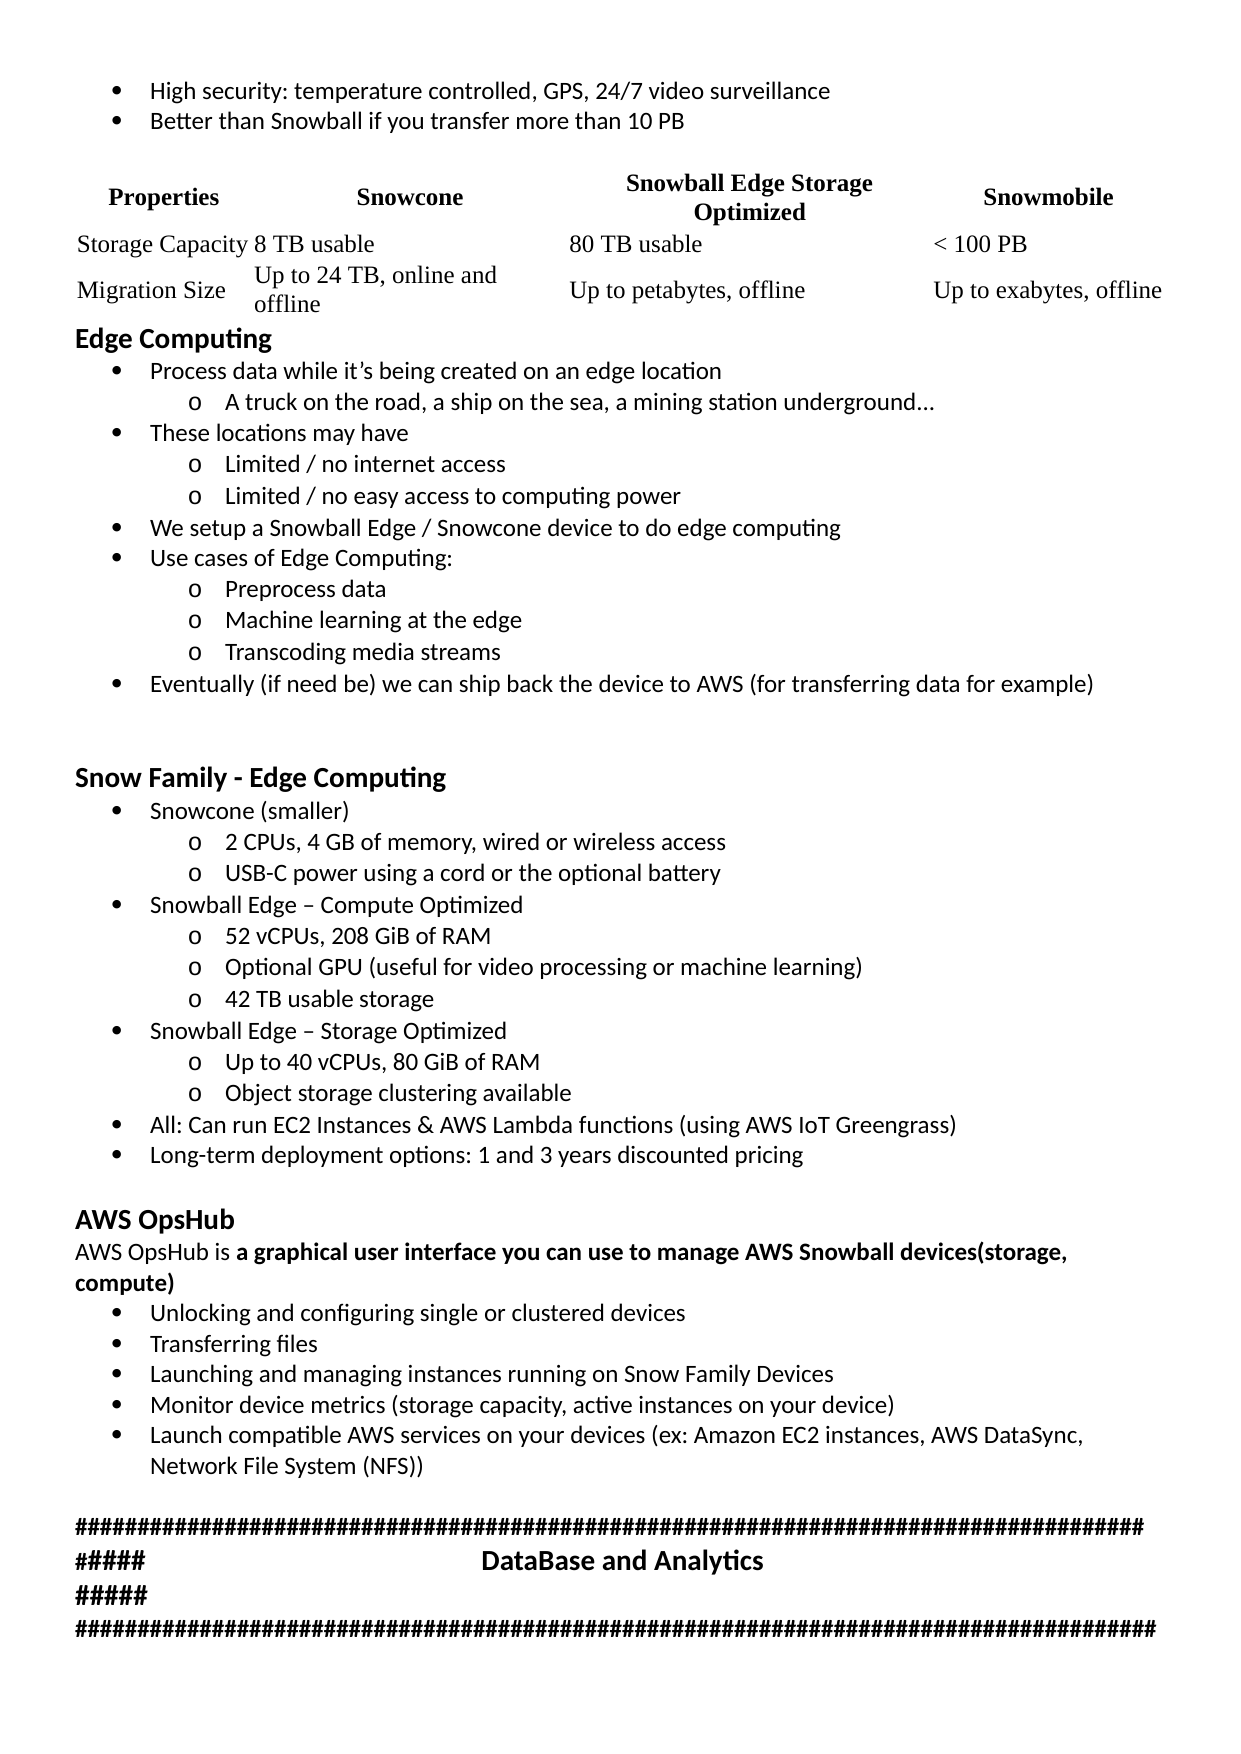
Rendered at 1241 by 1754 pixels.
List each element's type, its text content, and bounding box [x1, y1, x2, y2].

text Snow Family - Edge Computing [75, 759, 1165, 795]
list Optional GPU (useful for video processing or machine learning) [187, 952, 1165, 983]
list Monitor device metrics (storage capacity, active instances on your device) [112, 1389, 1165, 1419]
table_header Snowball Edge Storage Optimized [568, 167, 931, 227]
list 2 CPUs, 4 GB of memory, wired or wireless access [187, 826, 1165, 857]
table_cell 80 TB usable [568, 227, 931, 259]
list Limited / no internet access [187, 448, 1165, 480]
text AWS OpsHub [75, 1201, 1165, 1236]
table_header Snowmobile [931, 167, 1165, 227]
list Limited / no easy access to computing power [187, 480, 1165, 512]
table_cell < 100 PB [931, 227, 1165, 259]
list Launching and managing instances running on Snow Family Devices [112, 1358, 1165, 1389]
text ####################################################################################### [75, 1613, 1165, 1643]
list All: Can run EC2 Instances & AWS Lambda functions (using AWS IoT Greengrass) [112, 1109, 1165, 1140]
list High security: temperature controlled, GPS, 24/7 video surveillance [112, 75, 1165, 106]
table_header Properties [75, 167, 252, 227]
list Snowball Edge – Storage Optimized [112, 1015, 1165, 1046]
text Edge Computing [75, 320, 1165, 355]
list Up to 40 vCPUs, 80 GiB of RAM [187, 1046, 1165, 1077]
list 52 vCPUs, 208 GiB of RAM [187, 920, 1165, 952]
text AWS OpsHub is a graphical user interface you can use to manage AWS Snowball devices(storage, compute) [75, 1236, 1165, 1297]
list We setup a Snowball Edge / Snowcone device to do edge computing [112, 512, 1165, 542]
list Snowcone (smaller) [112, 795, 1165, 826]
list Long-term deployment options: 1 and 3 years discounted pricing [112, 1140, 1165, 1170]
list These locations may have [112, 418, 1165, 448]
table_cell Up to exabytes, offline [931, 259, 1165, 320]
table_cell Migration Size [75, 259, 252, 320]
list Launch compatible AWS services on your devices (ex: Amazon EC2 instances, AWS DataSync, Network File System (NFS)) [112, 1419, 1165, 1481]
list Preprocess data [187, 573, 1165, 604]
list Transferring files [112, 1328, 1165, 1358]
list Machine learning at the edge [187, 604, 1165, 636]
list 42 TB usable storage [187, 983, 1165, 1015]
list USB-C power using a cord or the optional battery [187, 857, 1165, 889]
list Snowball Edge – Compute Optimized [112, 889, 1165, 920]
table_cell Up to 24 TB, online and offline [252, 259, 567, 320]
list A truck on the road, a ship on the sea, a mining station underground... [187, 386, 1165, 418]
list Object storage clustering available [187, 1077, 1165, 1109]
list Transcoding media streams [187, 636, 1165, 668]
table_cell 8 TB usable [252, 227, 567, 259]
list Better than Snowball if you transfer more than 10 PB [112, 106, 1165, 136]
list Process data while it’s being created on an edge location [112, 355, 1165, 386]
list Use cases of Edge Computing: [112, 542, 1165, 573]
table_header Snowcone [252, 167, 567, 227]
table_cell Up to petabytes, offline [568, 259, 931, 320]
list Eventually (if need be) we can ship back the device to AWS (for transferring data for example) [112, 668, 1165, 698]
table_cell Storage Capacity [75, 227, 252, 259]
list Unlocking and configuring single or clustered devices [112, 1297, 1165, 1328]
text ########################################################################################### DataBase and Analytics ##### [75, 1511, 1165, 1613]
